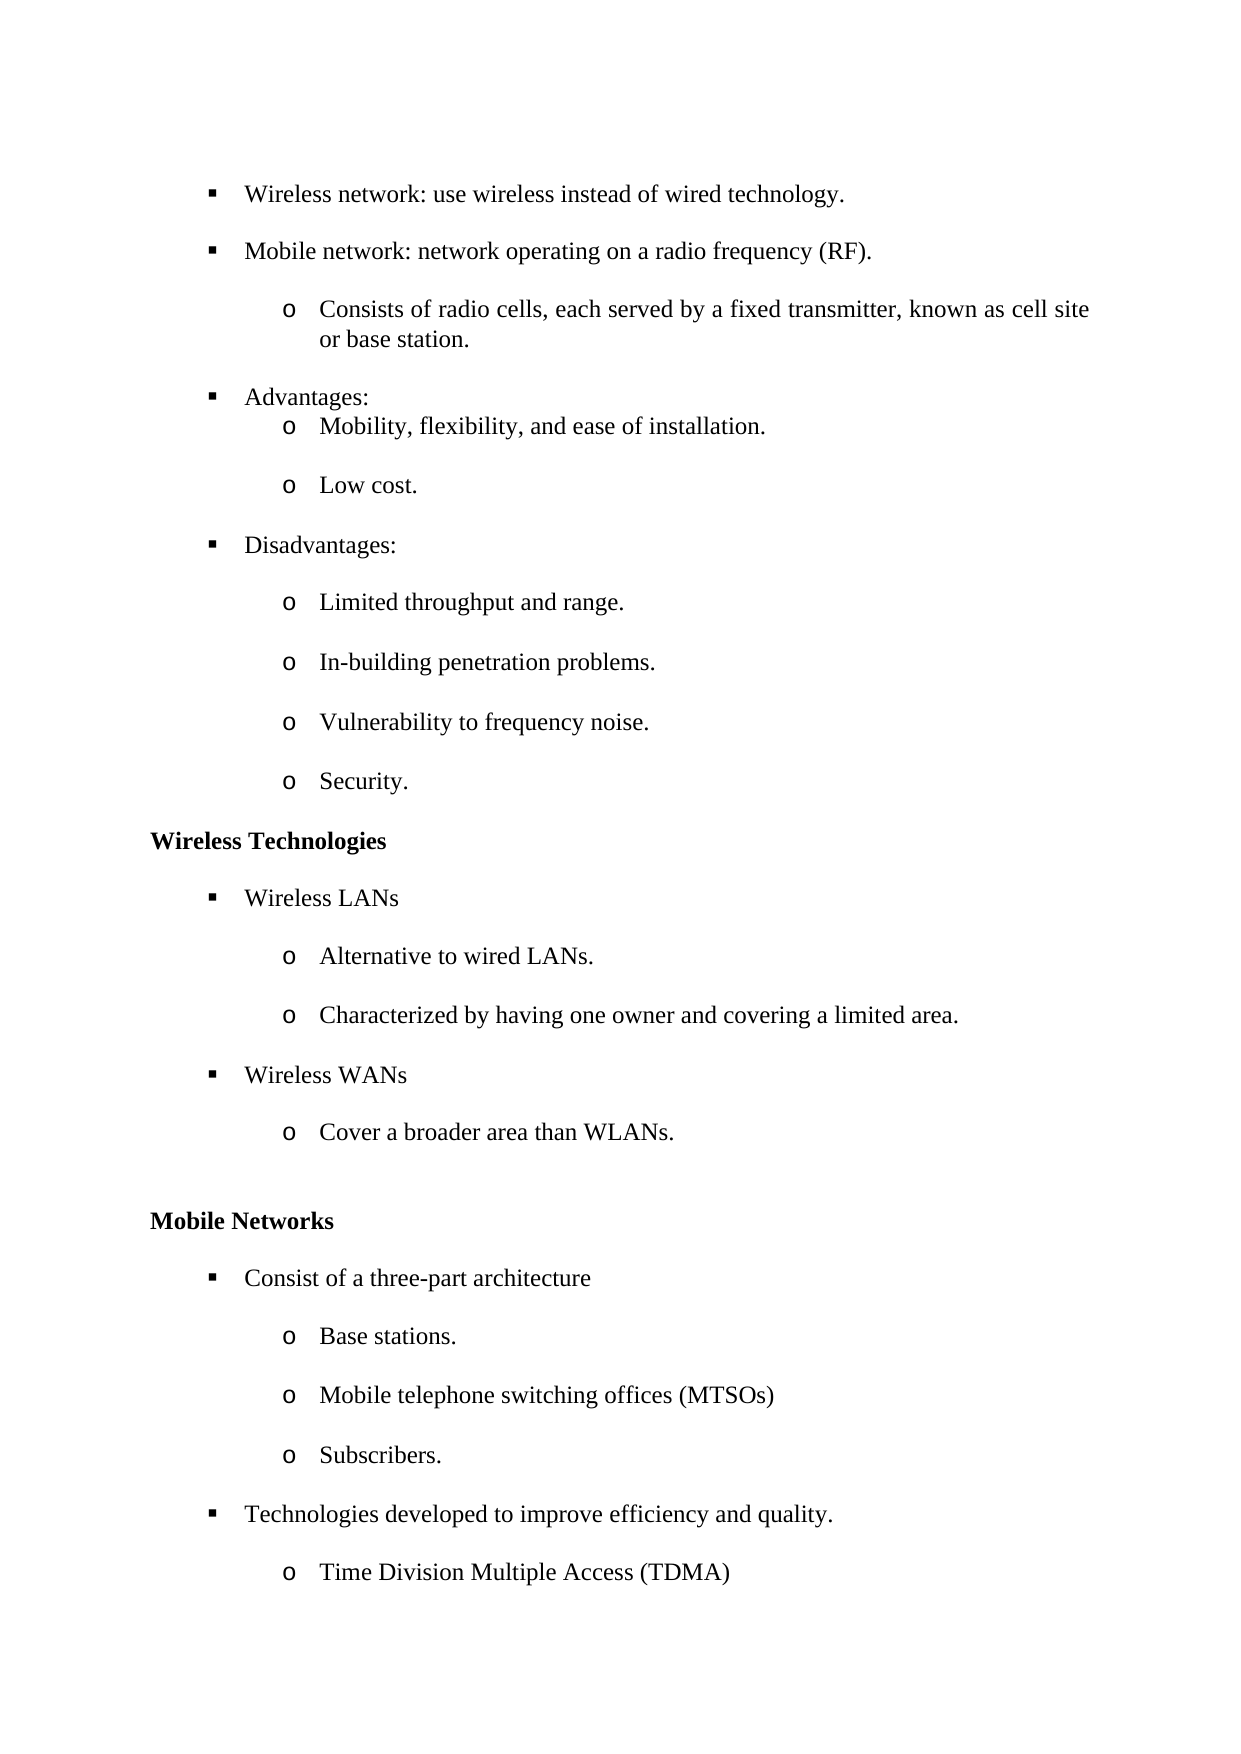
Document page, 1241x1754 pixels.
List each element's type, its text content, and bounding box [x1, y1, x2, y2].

list Disadvantages: [207, 530, 1090, 559]
list Wireless network: use wireless instead of wired technology. [207, 179, 1090, 207]
list Wireless WANs [207, 1060, 1090, 1089]
list Wireless LANs [207, 883, 1090, 912]
list Characterized by having one owner and covering a limited area. [282, 1000, 1090, 1031]
text Wireless Technologies [150, 826, 1090, 854]
list Consist of a three-part architecture [207, 1263, 1090, 1292]
list Advantages: [207, 382, 1090, 411]
list Mobile network: network operating on a radio frequency (RF). [207, 236, 1090, 265]
list Vulnerability to frequency noise. [282, 707, 1090, 737]
list Alternative to wired LANs. [282, 941, 1090, 972]
list Technologies developed to improve efficiency and quality. [207, 1499, 1090, 1528]
list Cover a broader area than WLANs. [282, 1117, 1090, 1148]
list Consists of radio cells, each served by a fixed transmitter, known as cell site or base station. [282, 294, 1090, 353]
list Limited throughput and range. [282, 587, 1090, 618]
list Security. [282, 766, 1090, 797]
list Time Division Multiple Access (TDMA) [282, 1557, 1090, 1588]
text Mobile Networks [150, 1206, 1090, 1234]
list Mobile telephone switching offices (MTSOs) [282, 1380, 1090, 1411]
list Subscribers. [282, 1440, 1090, 1471]
list Mobility, flexibility, and ease of installation. [282, 411, 1090, 442]
list In-building penetration problems. [282, 647, 1090, 678]
list Low cost. [282, 470, 1090, 501]
list Base stations. [282, 1321, 1090, 1352]
